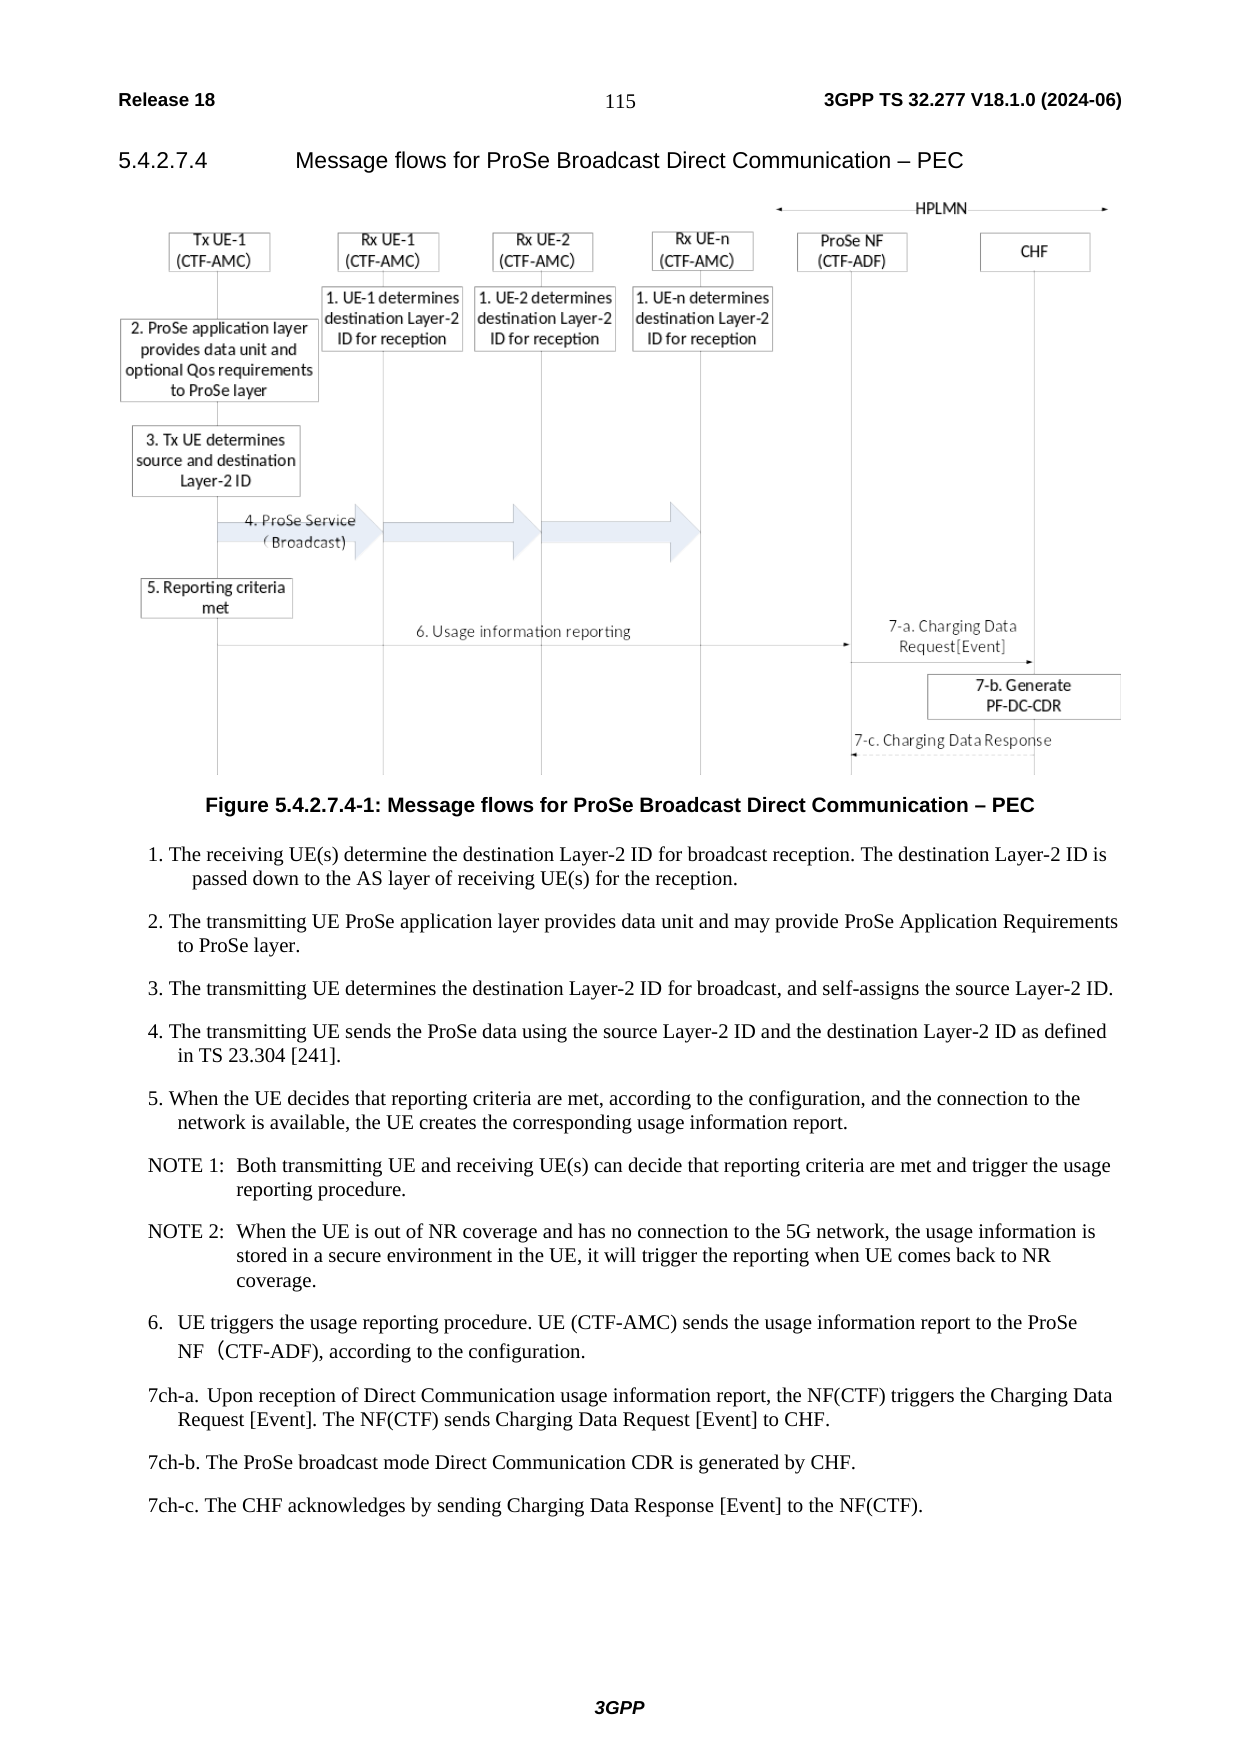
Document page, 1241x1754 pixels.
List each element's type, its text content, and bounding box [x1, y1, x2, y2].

text Figure 5.4.2.7.4-1: Message flows for ProSe Broadcast Direct Communication – PEC [118, 793, 1122, 817]
text 7ch-b. The ProSe broadcast mode Direct Communication CDR is generated by CHF. [148, 1450, 1122, 1474]
text 7ch-a. Upon reception of Direct Communication usage information report, the NF(CTF) triggers the Charging Data Request [Event]. The NF(CTF) sends Charging Data Request [Event] to CHF. [148, 1383, 1122, 1431]
text 6. UE triggers the usage reporting procedure. UE (CTF-AMC) sends the usage information report to the ProSe NF（CTF-ADF), according to the configuration. [148, 1310, 1122, 1364]
text 5. When the UE decides that reporting criteria are met, according to the configuration, and the connection to the network is available, the UE creates the corresponding usage information report. [148, 1086, 1122, 1134]
text 4. The transmitting UE sends the ProSe data using the source Layer-2 ID and the destination Layer-2 ID as defined in TS 23.304 [241]. [148, 1019, 1122, 1067]
text 7ch-c. The CHF acknowledges by sending Charging Data Response [Event] to the NF(CTF). [148, 1493, 1122, 1517]
text 2. The transmitting UE ProSe application layer provides data unit and may provide ProSe Application Requirements to ProSe layer. [148, 909, 1122, 957]
text NOTE 1: Both transmitting UE and receiving UE(s) can decide that reporting criteria are met and trigger the usage reporting procedure. [148, 1152, 1122, 1201]
subtitle 5.4.2.7.4 Message flows for ProSe Broadcast Direct Communication – PEC [118, 147, 1122, 174]
text NOTE 2: When the UE is out of NR coverage and has no connection to the 5G network, the usage information is stored in a secure environment in the UE, it will trigger the reporting when UE comes back to NR coverage. [148, 1219, 1122, 1292]
text 1. The receiving UE(s) determine the destination Layer-2 ID for broadcast reception. The destination Layer-2 ID is passed down to the AS layer of receiving UE(s) for the reception. [148, 842, 1122, 890]
text 3. The transmitting UE determines the destination Layer-2 ID for broadcast, and self-assigns the source Layer-2 ID. [148, 976, 1122, 1000]
